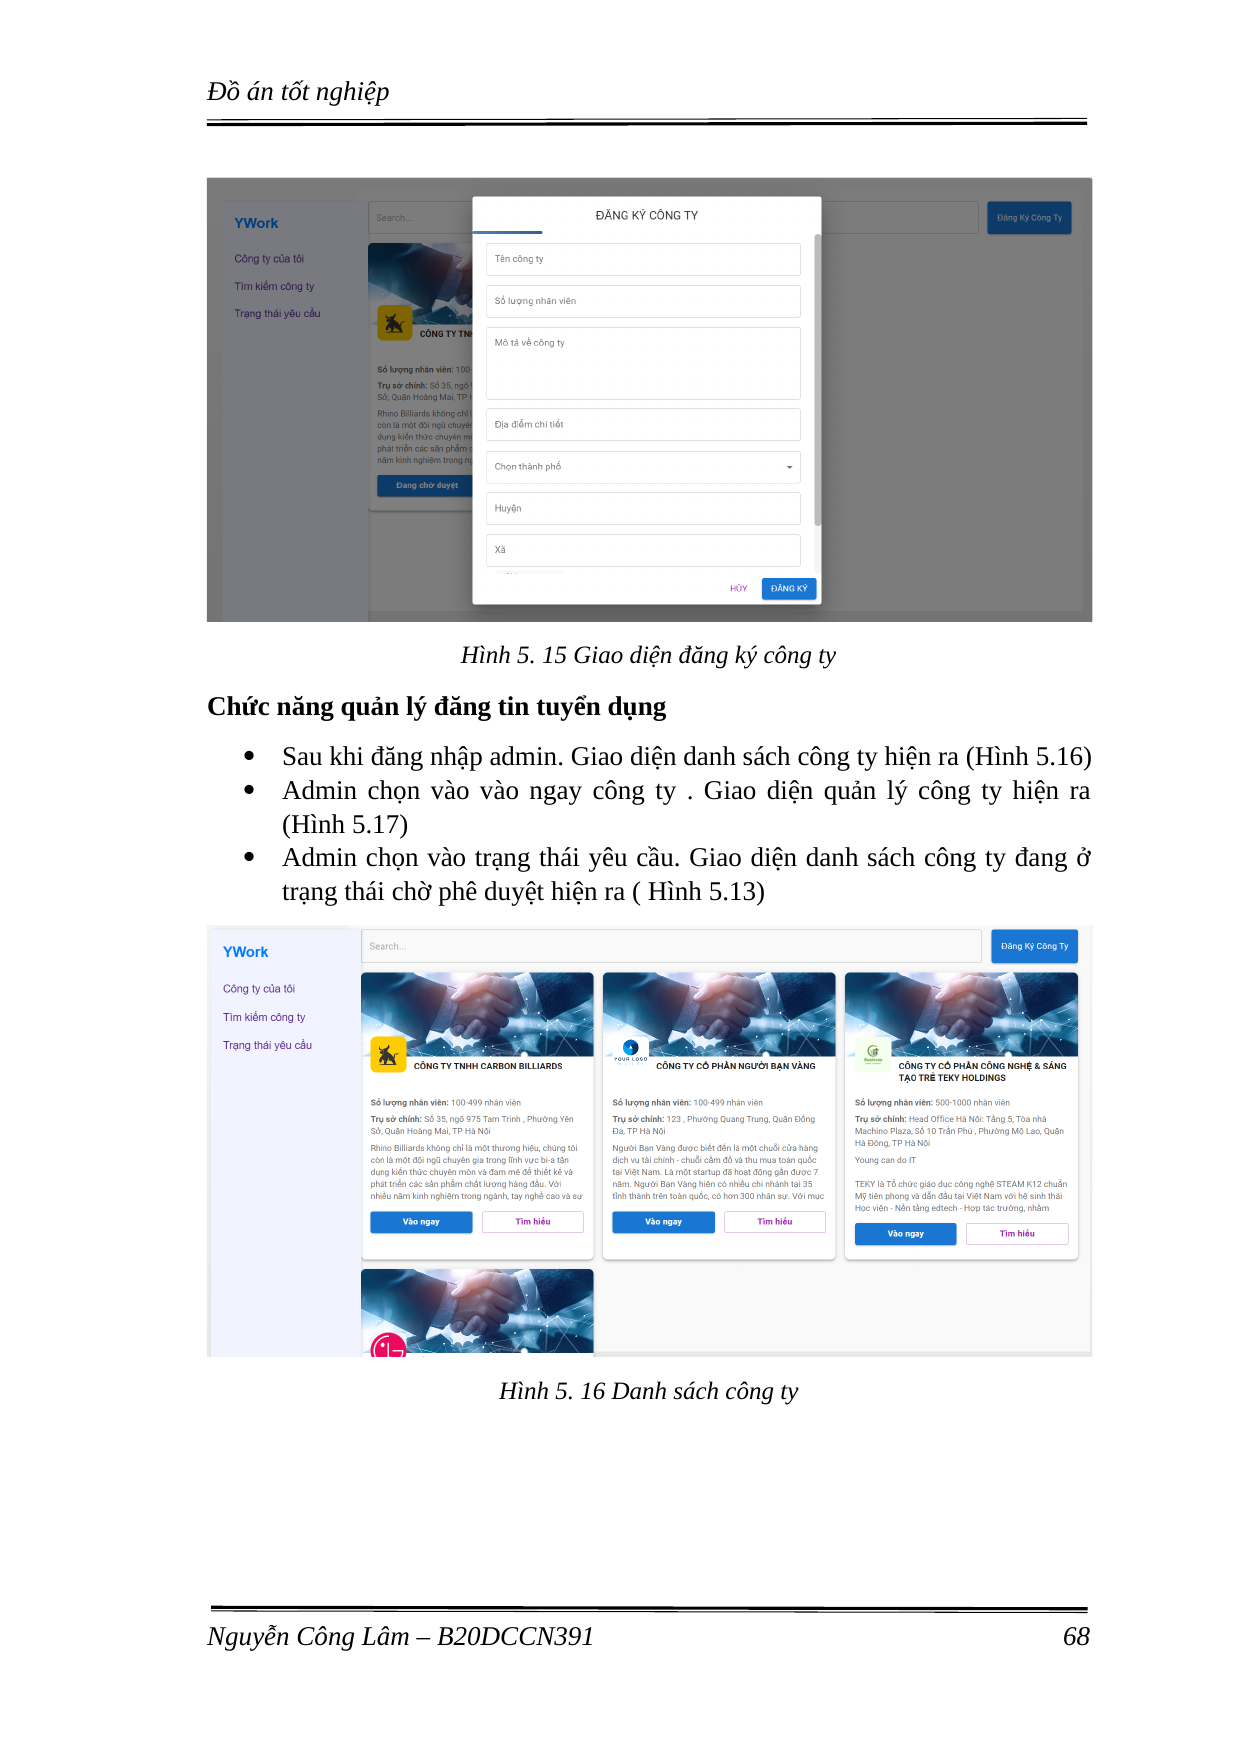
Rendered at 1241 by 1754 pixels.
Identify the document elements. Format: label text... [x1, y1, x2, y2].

list Admin chọn vào vào ngay công ty . Giao diện quản lý công ty hiện ra (Hình 5.17) [244, 774, 1092, 839]
list Admin chọn vào trạng thái yêu cầu. Giao diện danh sách công ty đang ở trạng thái chờ phê duyệt hiện ra ( Hình 5.13) [244, 841, 1092, 906]
text Chức năng quản lý đăng tin tuyển dụng [207, 690, 1092, 721]
list Sau khi đăng nhập admin. Giao diện danh sách công ty hiện ra (Hình 5.16) [244, 740, 1092, 772]
picture [206, 177, 1093, 622]
picture [206, 925, 1093, 1357]
